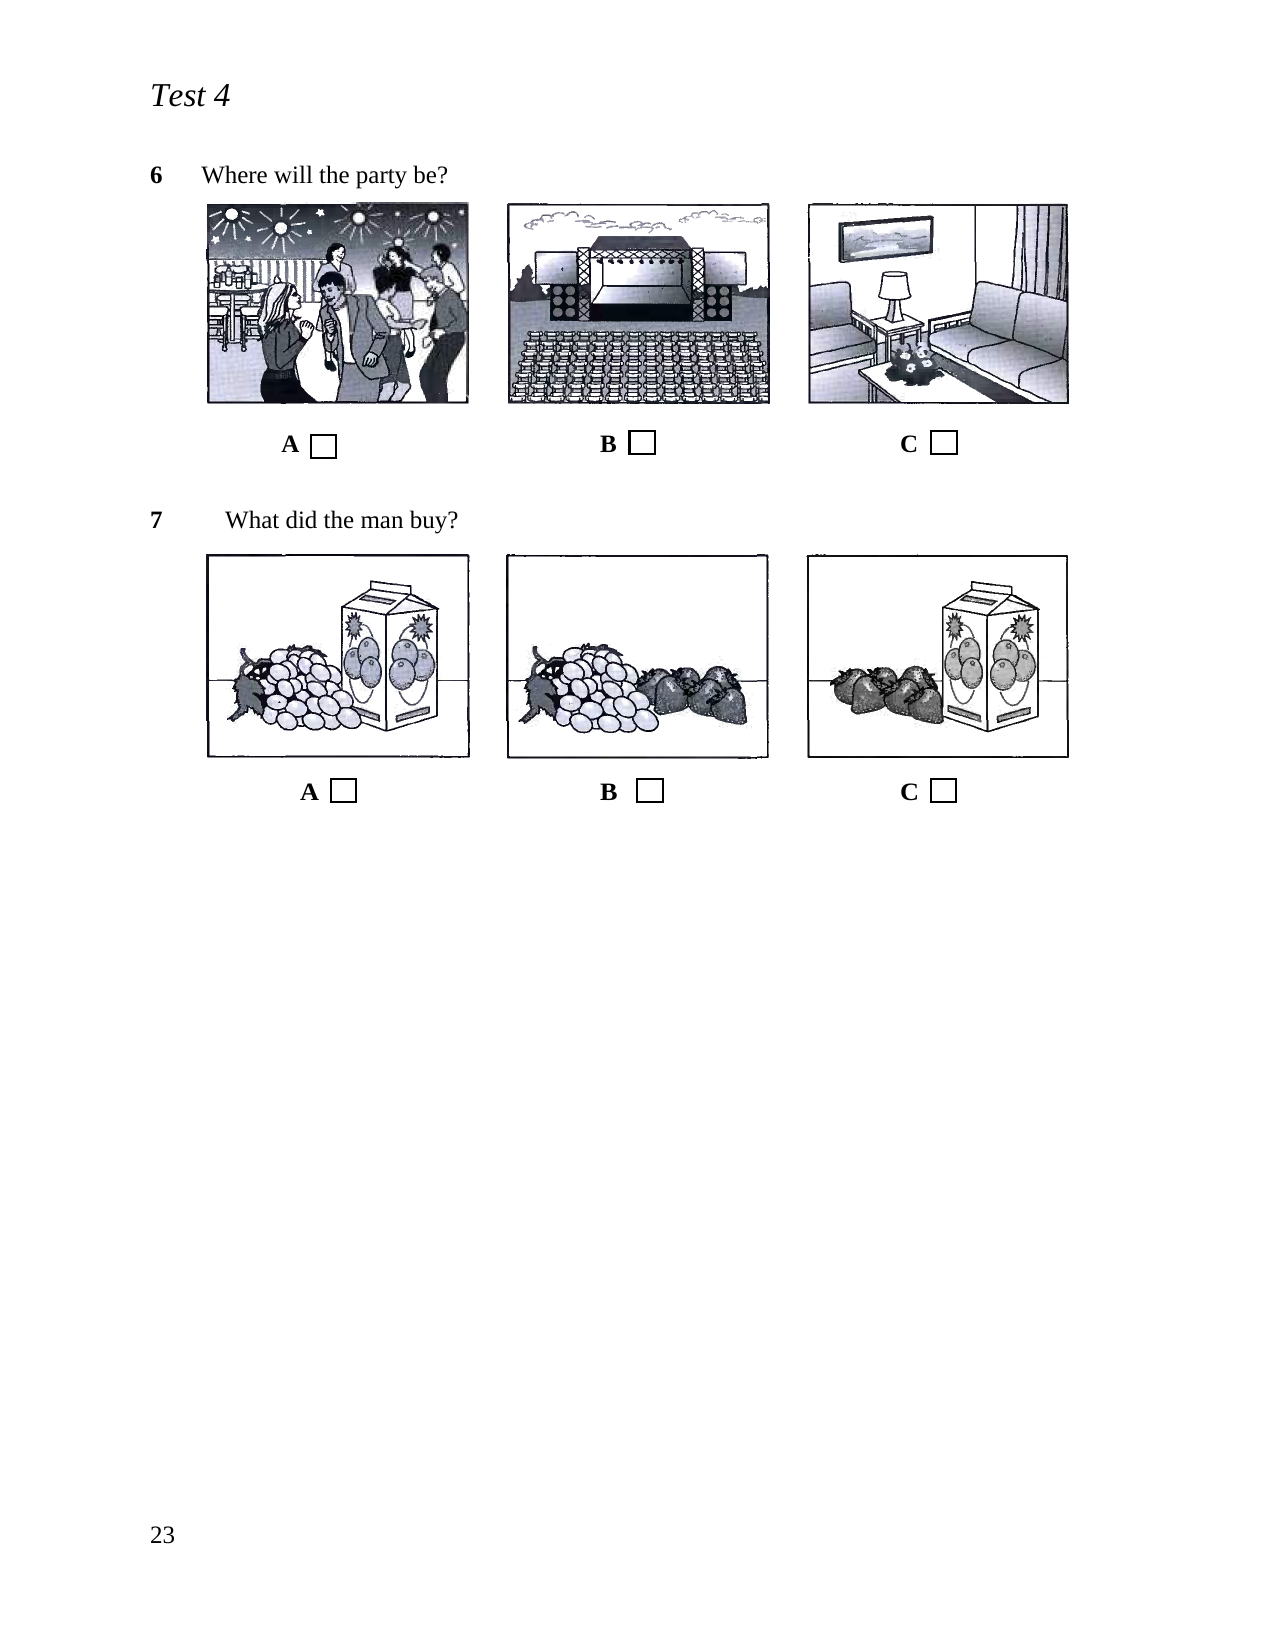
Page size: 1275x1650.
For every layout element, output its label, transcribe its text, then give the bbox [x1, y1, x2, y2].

picture [806, 554, 1069, 758]
picture [807, 203, 1069, 404]
text A B C [150, 777, 1125, 805]
picture [206, 554, 470, 758]
picture [506, 554, 769, 759]
text A B C [150, 429, 1125, 457]
text 7 What did the man buy? [150, 506, 1125, 534]
list Where will the party be? [150, 160, 1125, 188]
picture [206, 202, 469, 404]
picture [507, 203, 770, 404]
